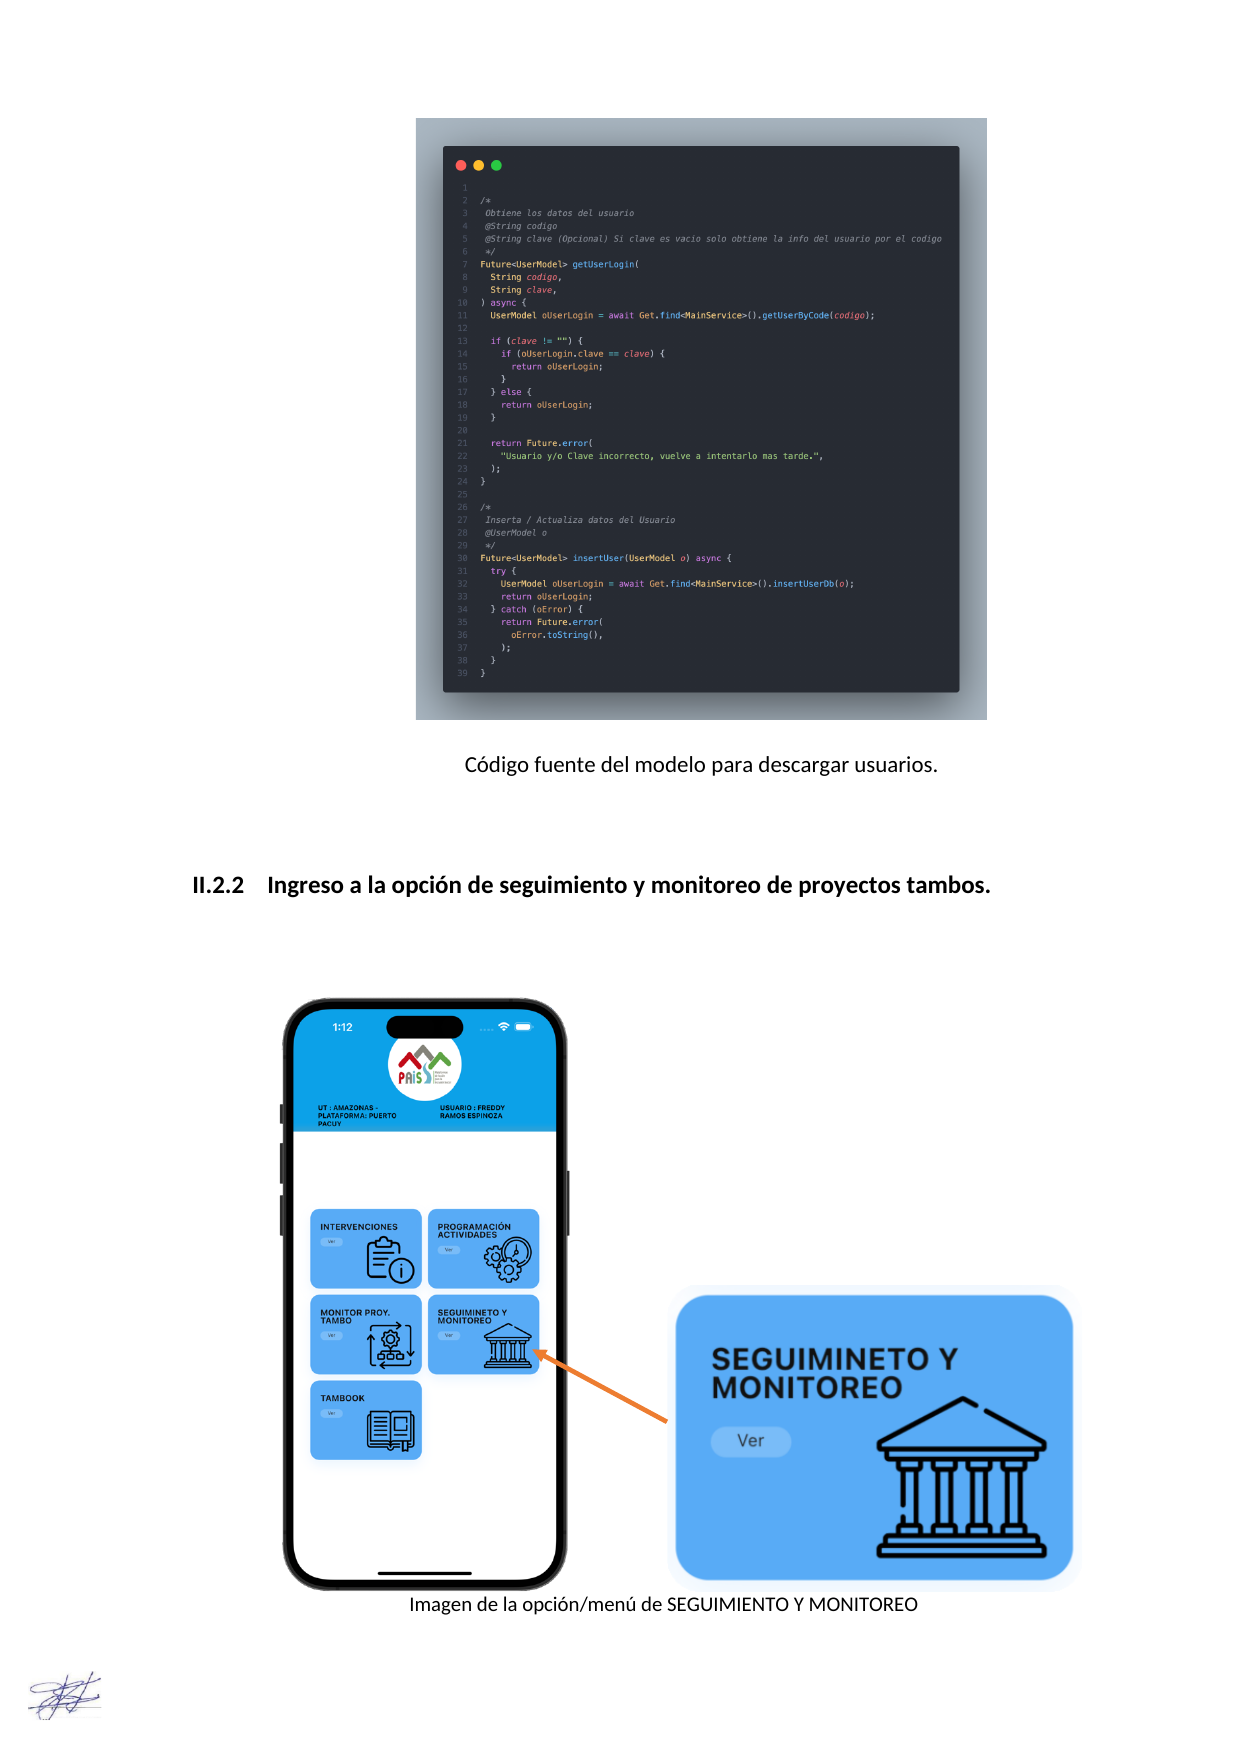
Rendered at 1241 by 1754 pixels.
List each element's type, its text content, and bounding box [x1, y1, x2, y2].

list Código fuente del modelo para descargar usuarios. [275, 750, 1128, 778]
list Imagen de la opción/menú de SEGUIMIENTO Y MONITOREO [200, 1591, 1128, 1617]
picture [275, 960, 574, 1592]
picture [667, 1285, 1083, 1592]
list Ingreso a la opción de seguimiento y monitoreo de proyectos tambos. [192, 869, 1128, 900]
picture [415, 118, 987, 720]
picture [28, 1671, 102, 1721]
